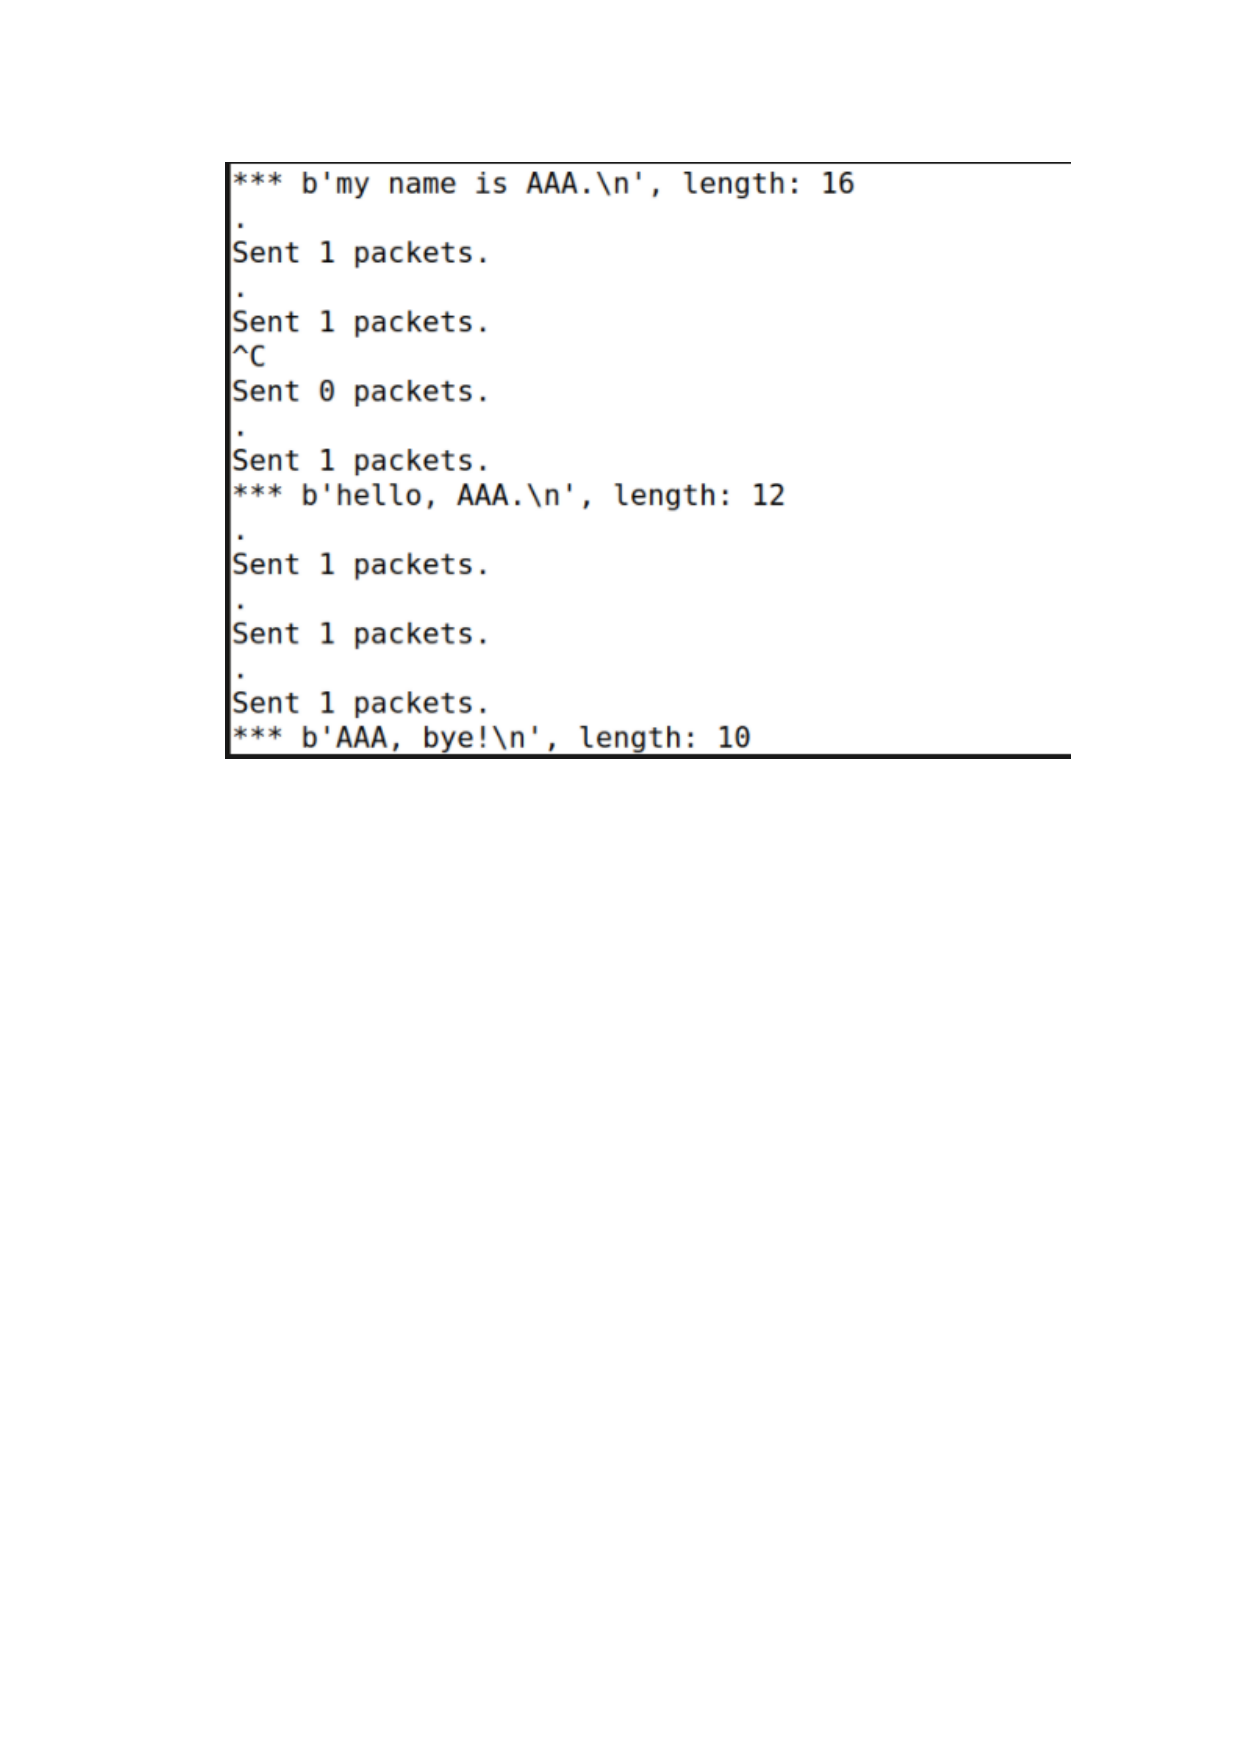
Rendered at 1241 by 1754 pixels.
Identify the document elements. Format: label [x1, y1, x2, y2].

picture [225, 162, 1071, 759]
